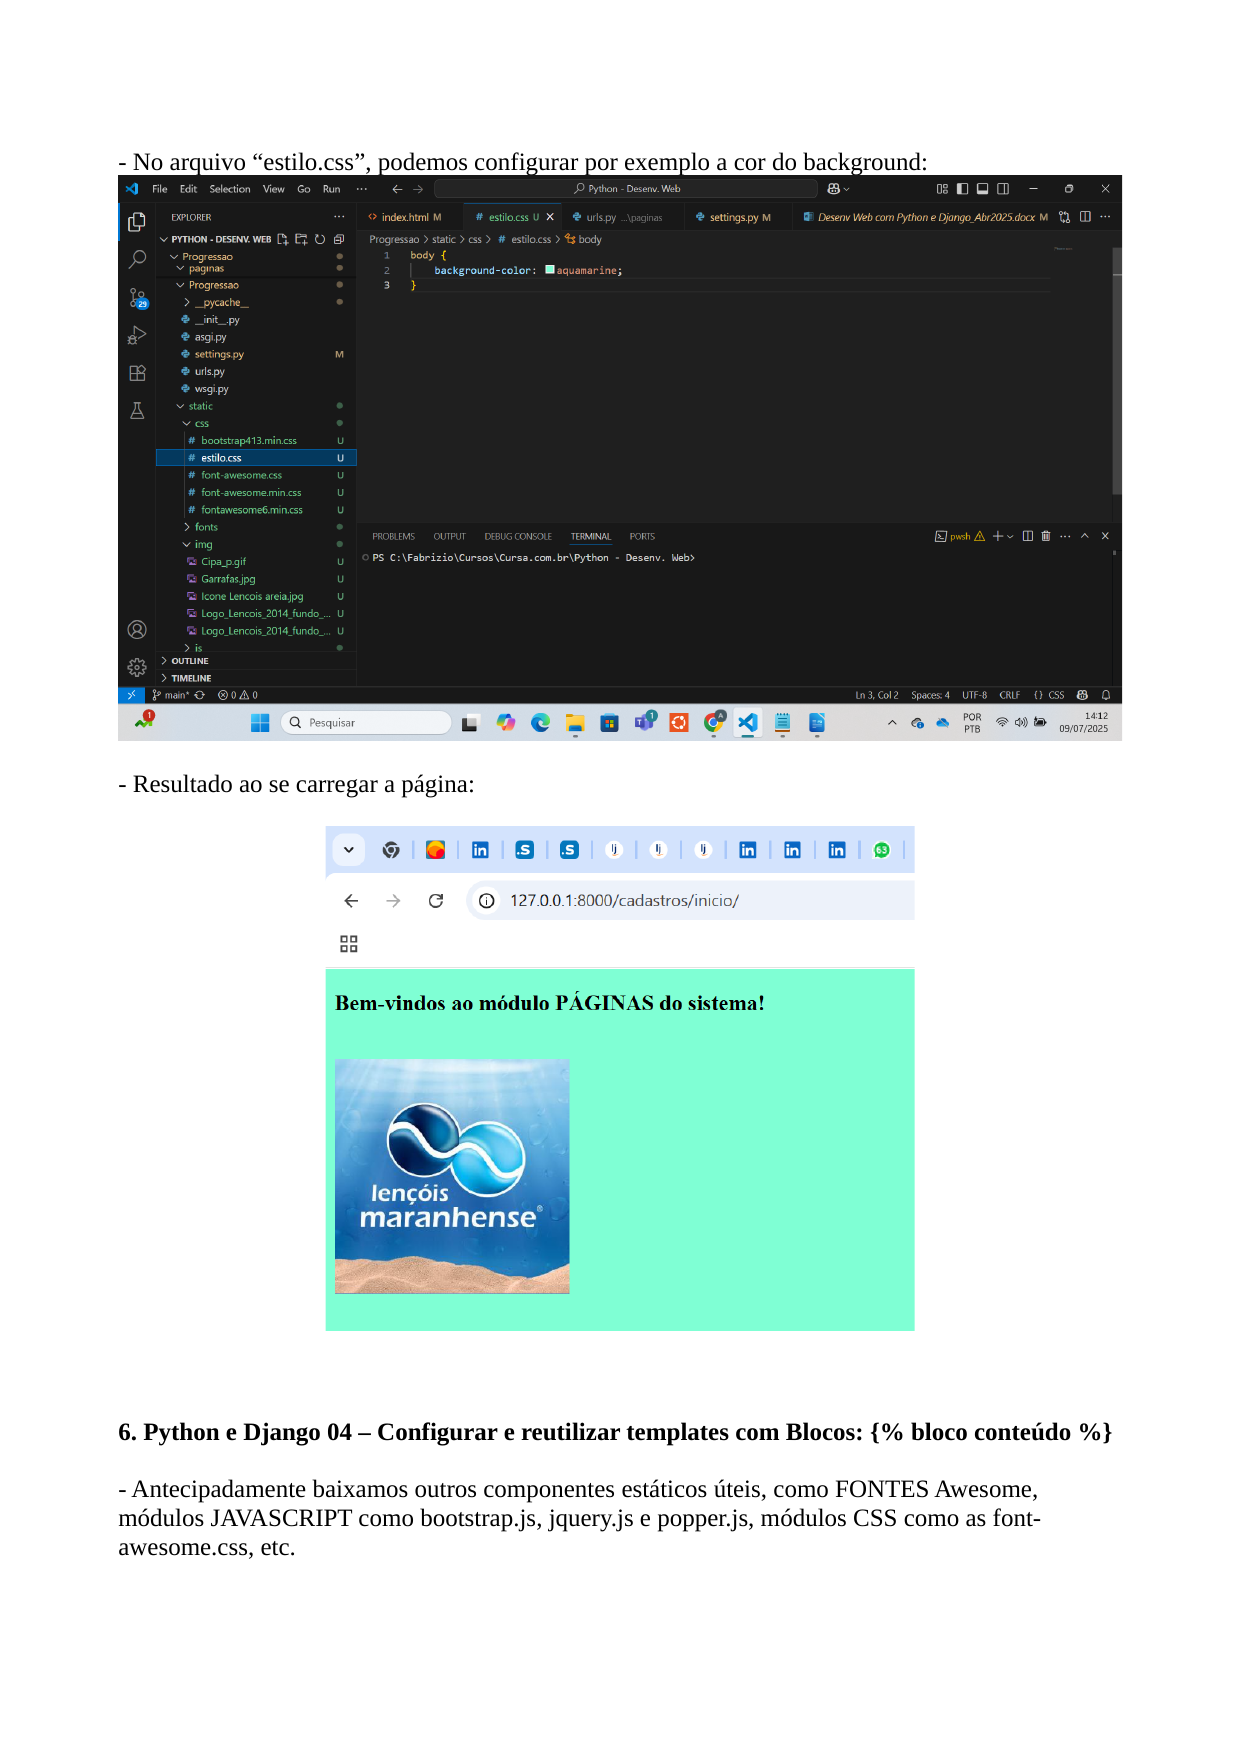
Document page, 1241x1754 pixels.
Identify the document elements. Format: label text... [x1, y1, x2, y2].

text - Resultado ao se carregar a página: [118, 769, 1122, 798]
text 6. Python e Django 04 – Configurar e reutilizar templates com Blocos: {% bloco conteúdo %} [118, 1417, 1122, 1445]
picture [325, 826, 915, 1331]
picture [118, 175, 1123, 741]
text - Antecipadamente baixamos outros componentes estáticos úteis, como FONTES Awesome, módulos JAVASCRIPT como bootstrap.js, jquery.js e popper.js, módulos CSS como as font-awesome.css, etc. [118, 1474, 1122, 1560]
text - No arquivo “estilo.css”, podemos configurar por exemplo a cor do background: [118, 147, 1122, 175]
